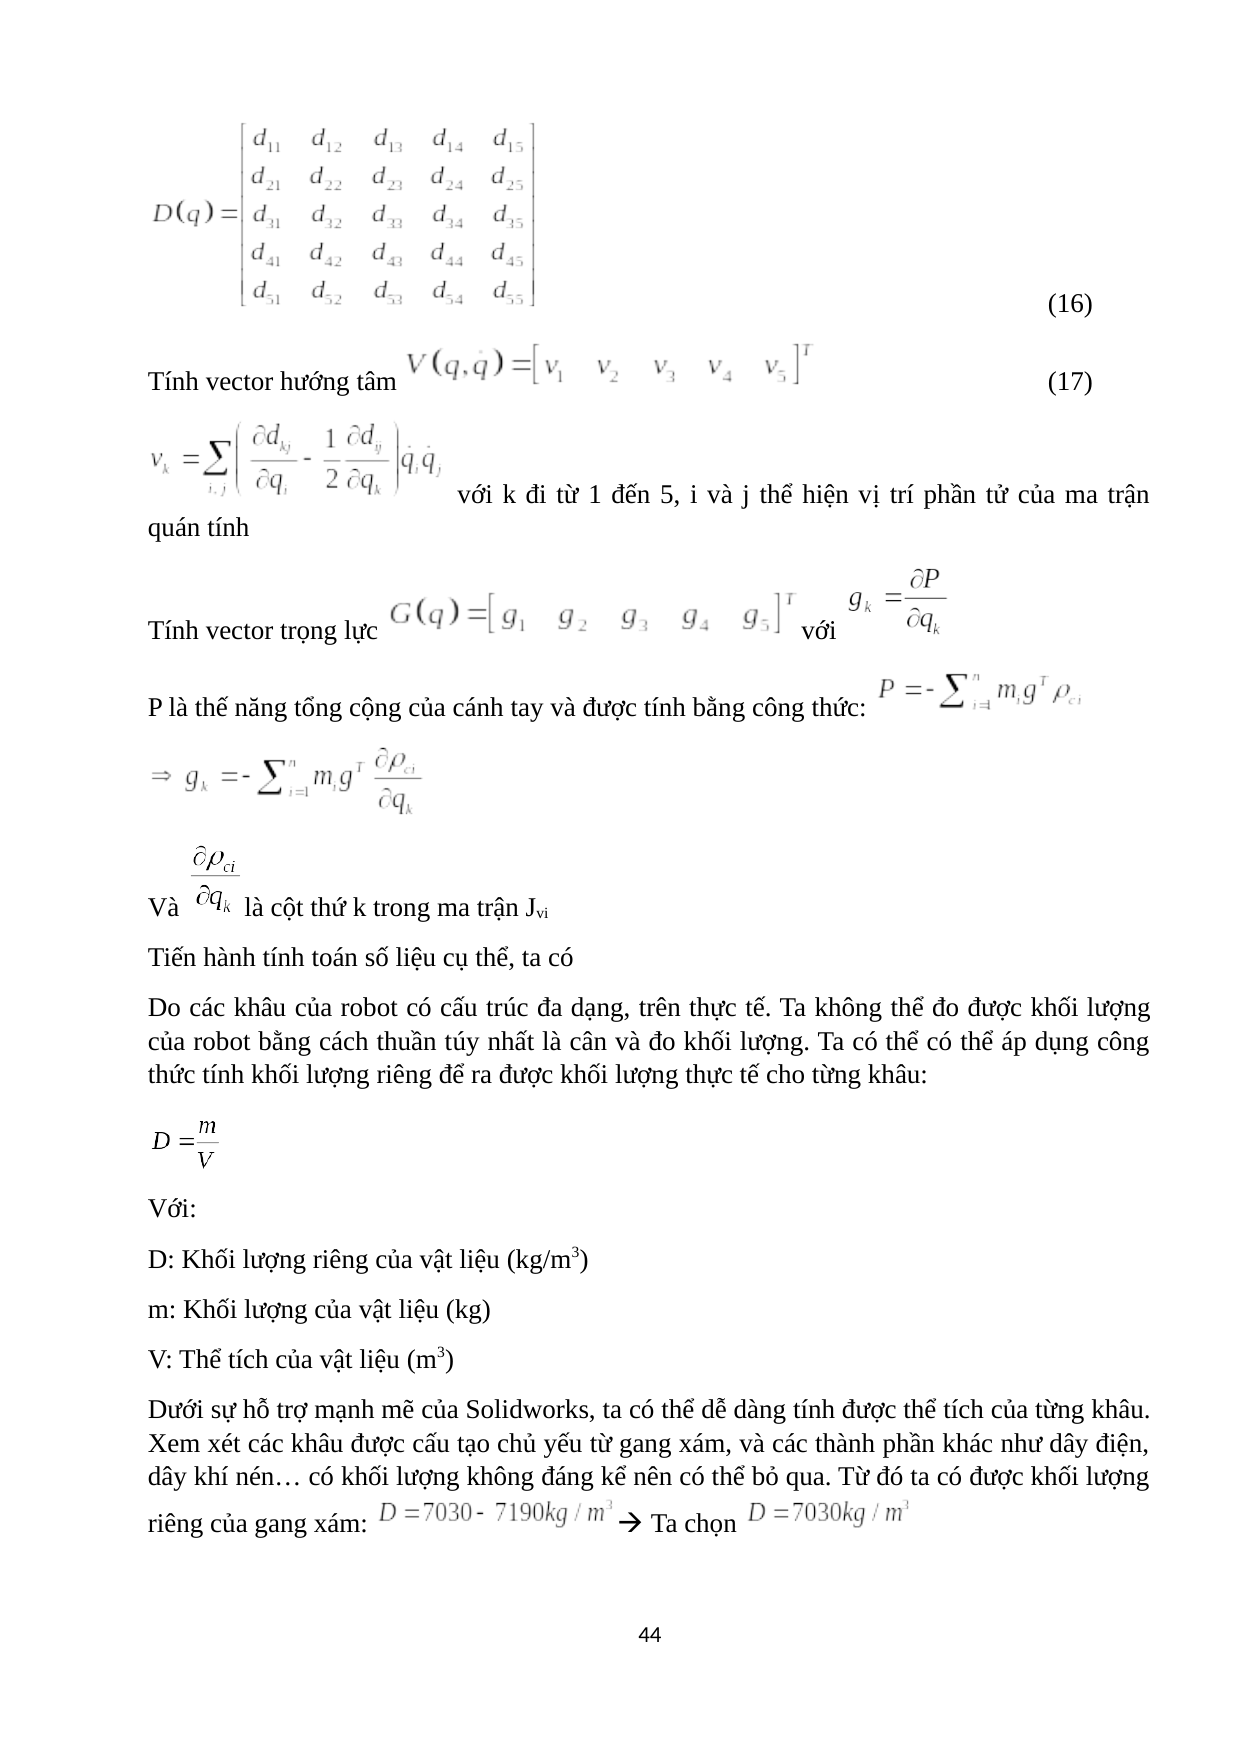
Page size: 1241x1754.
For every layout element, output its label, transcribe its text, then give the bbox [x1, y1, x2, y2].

text m: Khối lượng của vật liệu (kg) [148, 1293, 1152, 1324]
text Với: [148, 1192, 1152, 1224]
text Tính vector trọng lực với [148, 562, 1152, 645]
text V: Thể tích của vật liệu (m3) [148, 1343, 1152, 1374]
text Do các khâu của robot có cấu trúc đa dạng, trên thực tế. Ta không thể đo được khối lượng của robot bằng cách thuần túy nhất là cân và đo khối lượng. Ta có thể có thể áp dụng công thức tính khối lượng riêng để ra được khối lượng thực tế cho từng khâu: [148, 991, 1152, 1089]
text (16) [148, 118, 1152, 318]
text P là thế năng tổng cộng của cánh tay và được tính bằng công thức: [148, 664, 1152, 723]
text Và là cột thứ k trong ma trận Jvi [148, 838, 1152, 922]
text Tính vector hướng tâm (17) [148, 337, 1152, 396]
text D: Khối lượng riêng của vật liệu (kg/m3) [148, 1243, 1152, 1274]
text Dưới sự hỗ trợ mạnh mẽ của Solidworks, ta có thể dễ dàng tính được thể tích của từng khâu. Xem xét các khâu được cấu tạo chủ yếu từ gang xám, và các thành phần khác như dây điện, dây khí nén… có khối lượng không đáng kể nên có thể bỏ qua. Từ đó ta có được khối lượng riêng của gang xám: Ta chọn [148, 1393, 1152, 1538]
text với k đi từ 1 đến 5, i và j thể hiện vị trí phần tử của ma trận quán tính [148, 416, 1152, 543]
text Tiến hành tính toán số liệu cụ thể, ta có [148, 941, 1152, 972]
